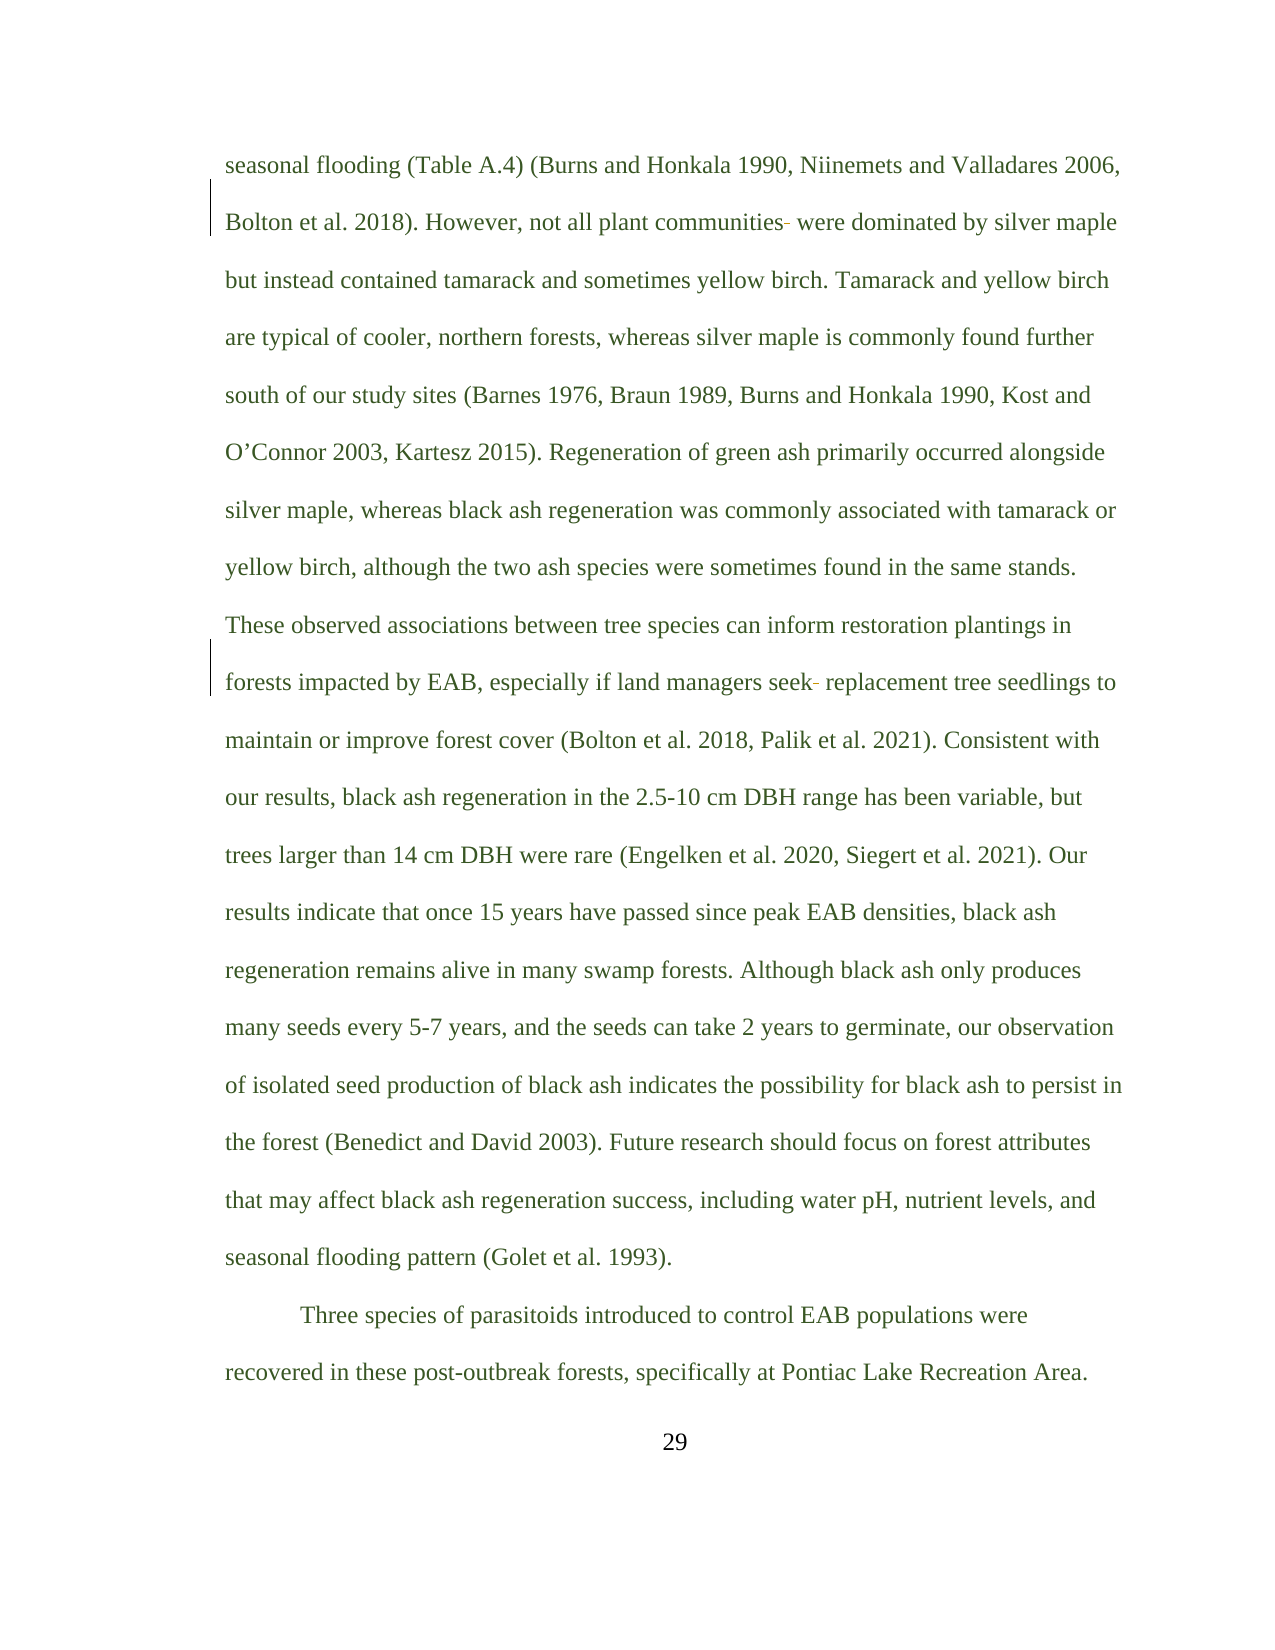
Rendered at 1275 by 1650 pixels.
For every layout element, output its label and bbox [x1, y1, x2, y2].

text [225, 1300, 1125, 1386]
text [225, 150, 1125, 1271]
